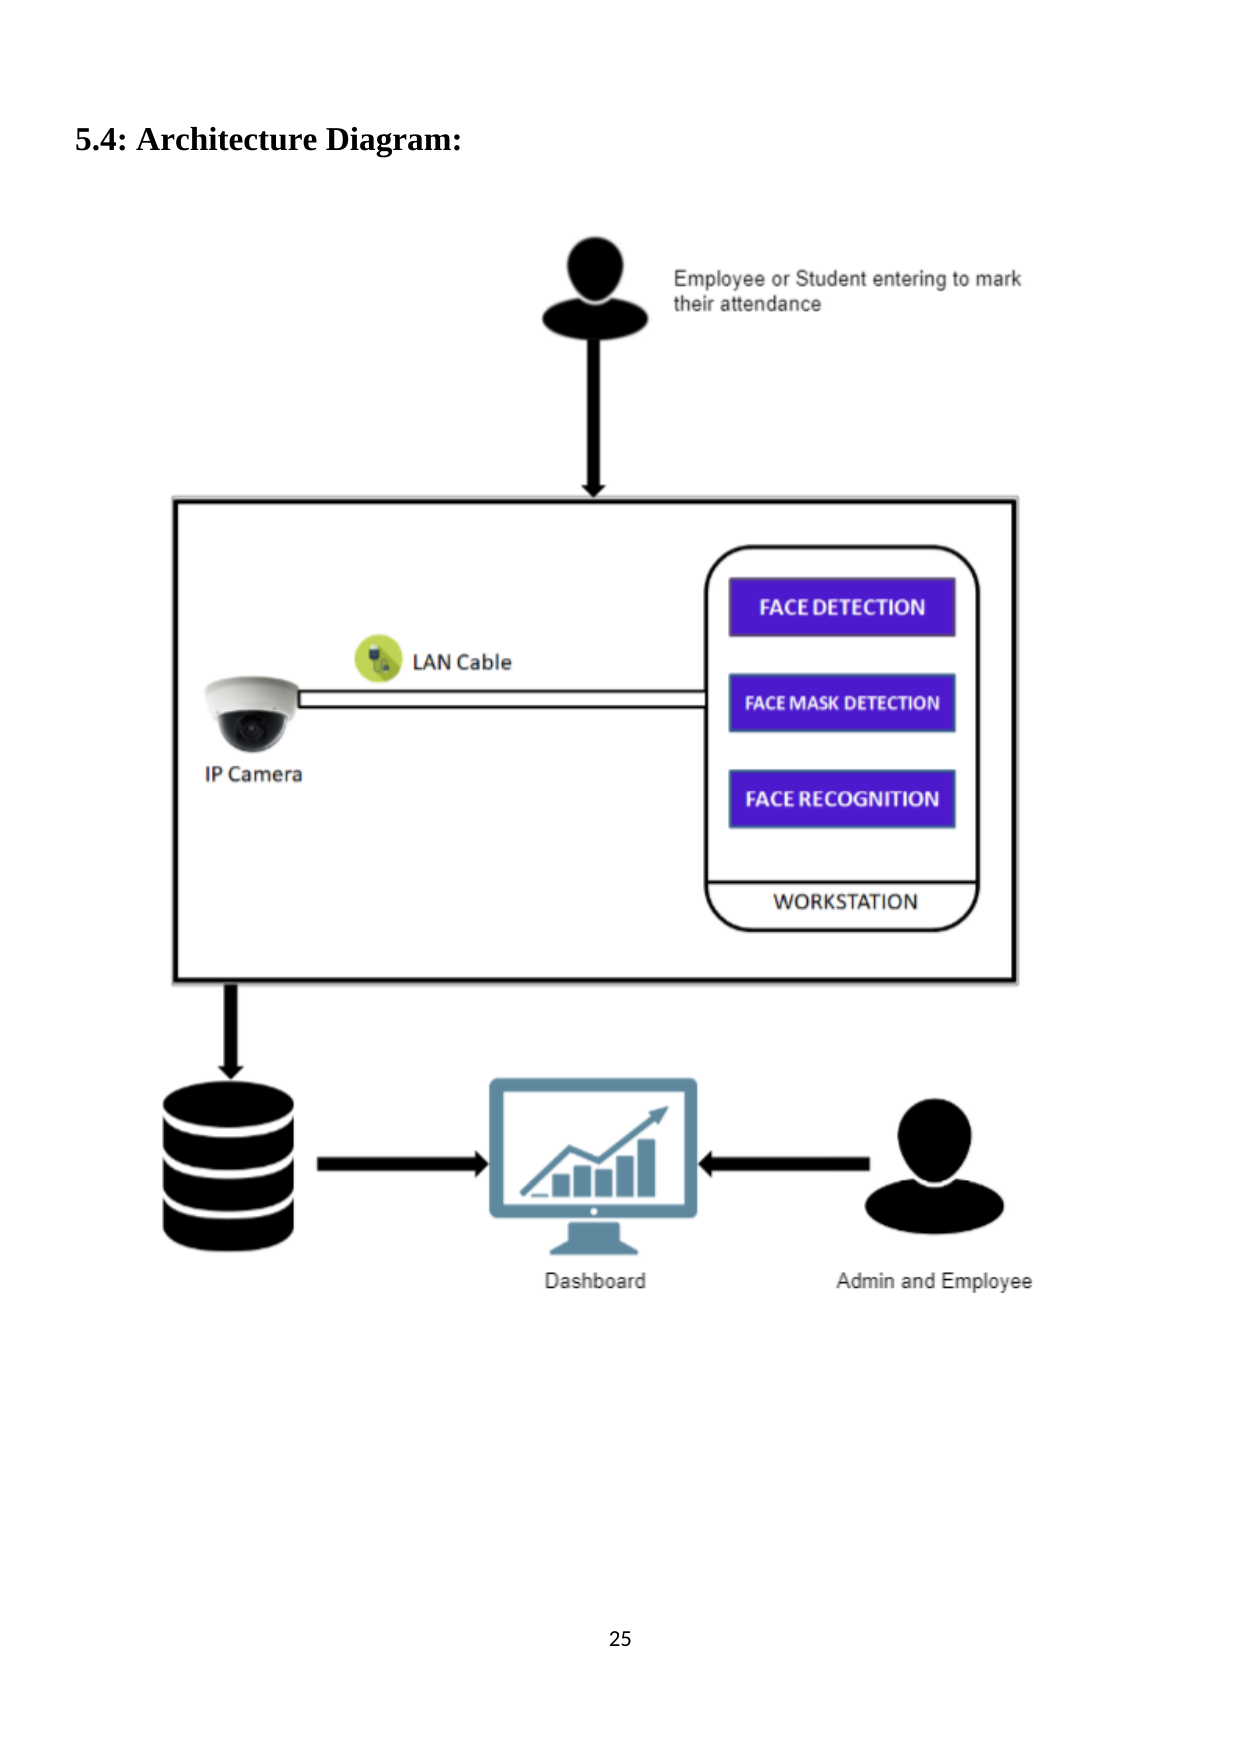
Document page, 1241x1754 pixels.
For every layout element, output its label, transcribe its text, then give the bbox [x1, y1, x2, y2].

picture [75, 163, 1118, 1340]
text 5.4: Architecture Diagram: [75, 119, 1165, 157]
